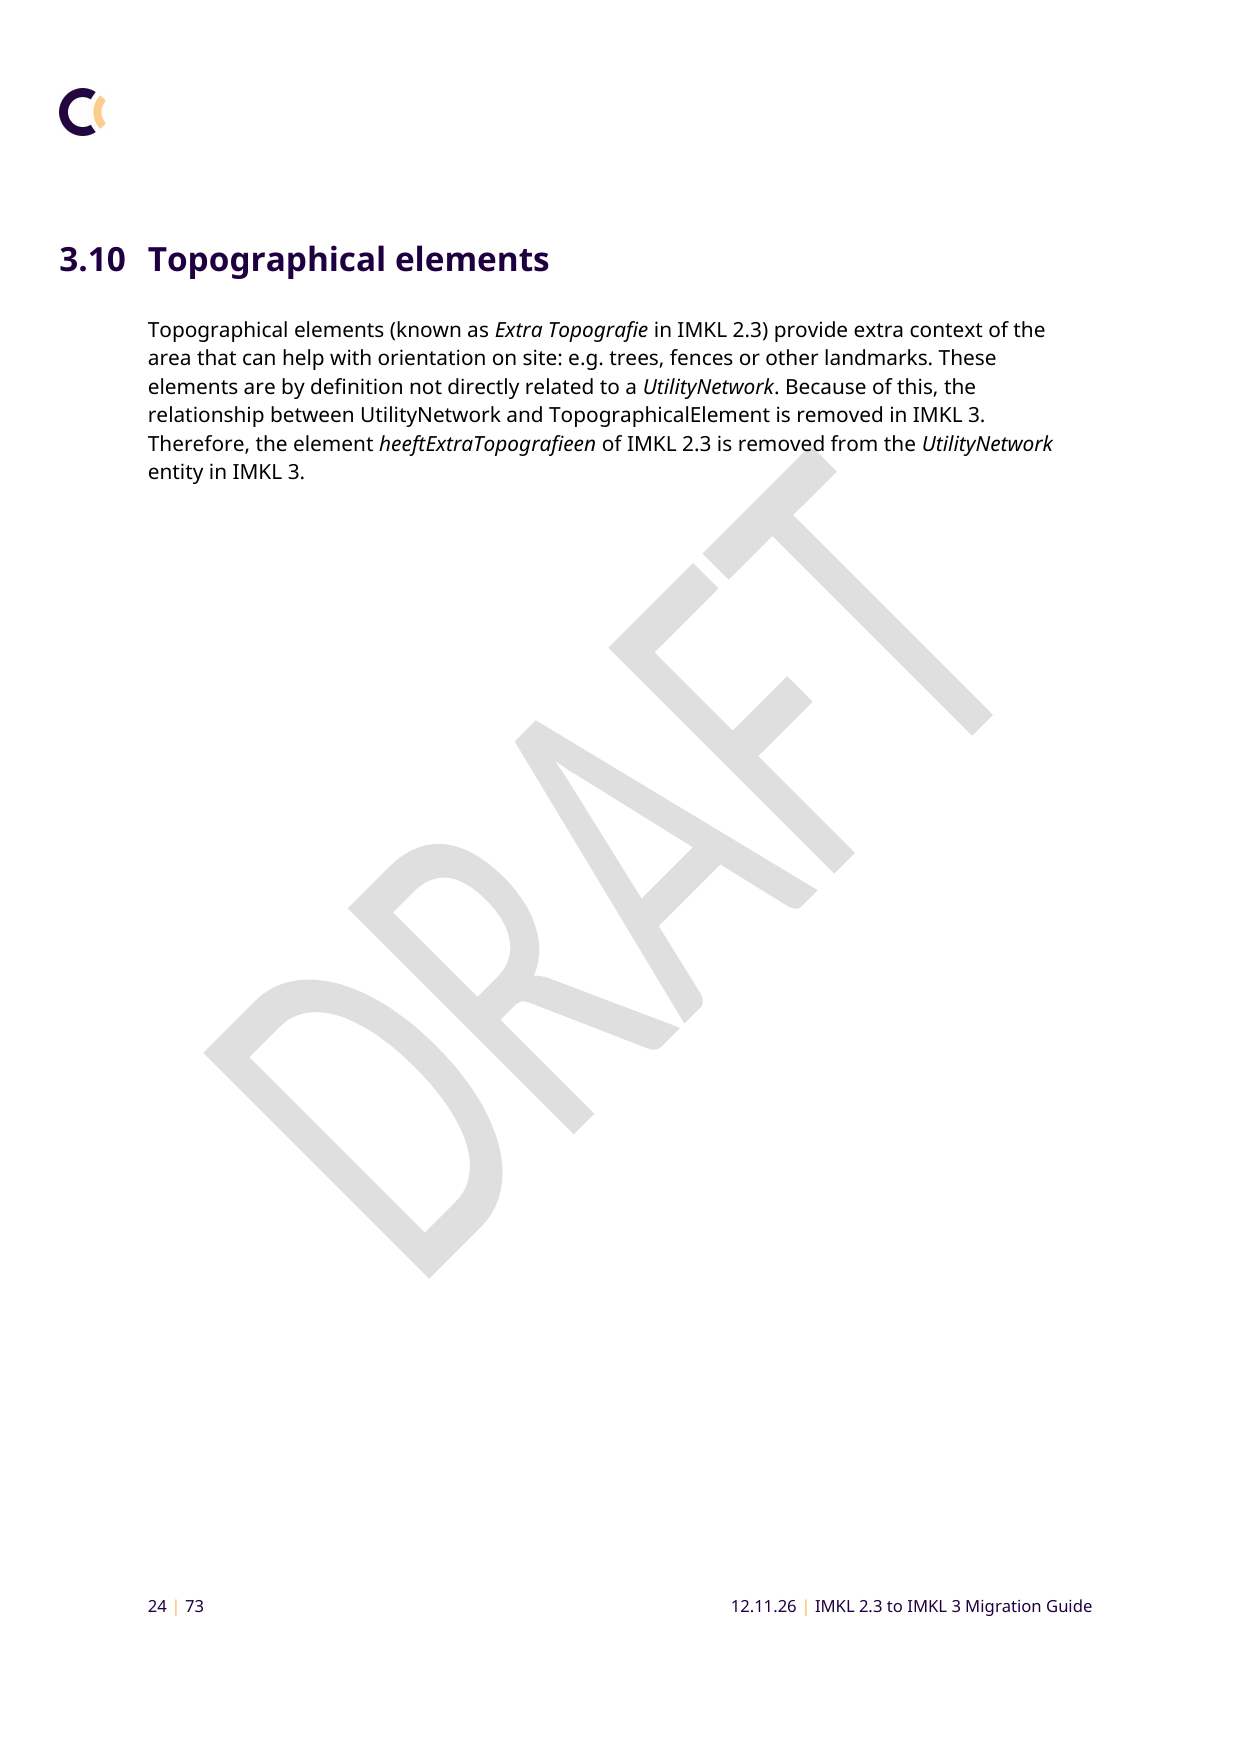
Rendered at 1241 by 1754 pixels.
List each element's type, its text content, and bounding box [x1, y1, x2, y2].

picture [59, 88, 106, 136]
subtitle Topographical elements [59, 236, 1092, 282]
text Topographical elements (known as Extra Topografie in IMKL 2.3) provide extra context of the area that can help with orientation on site: e.g. trees, fences or other landmarks. These elements are by definition not directly related to a UtilityNetwork. Because of this, the relationship between UtilityNetwork and TopographicalElement is removed in IMKL 3. Therefore, the element heeftExtraTopografieen of IMKL 2.3 is removed from the UtilityNetwork entity in IMKL 3. [148, 315, 1092, 486]
